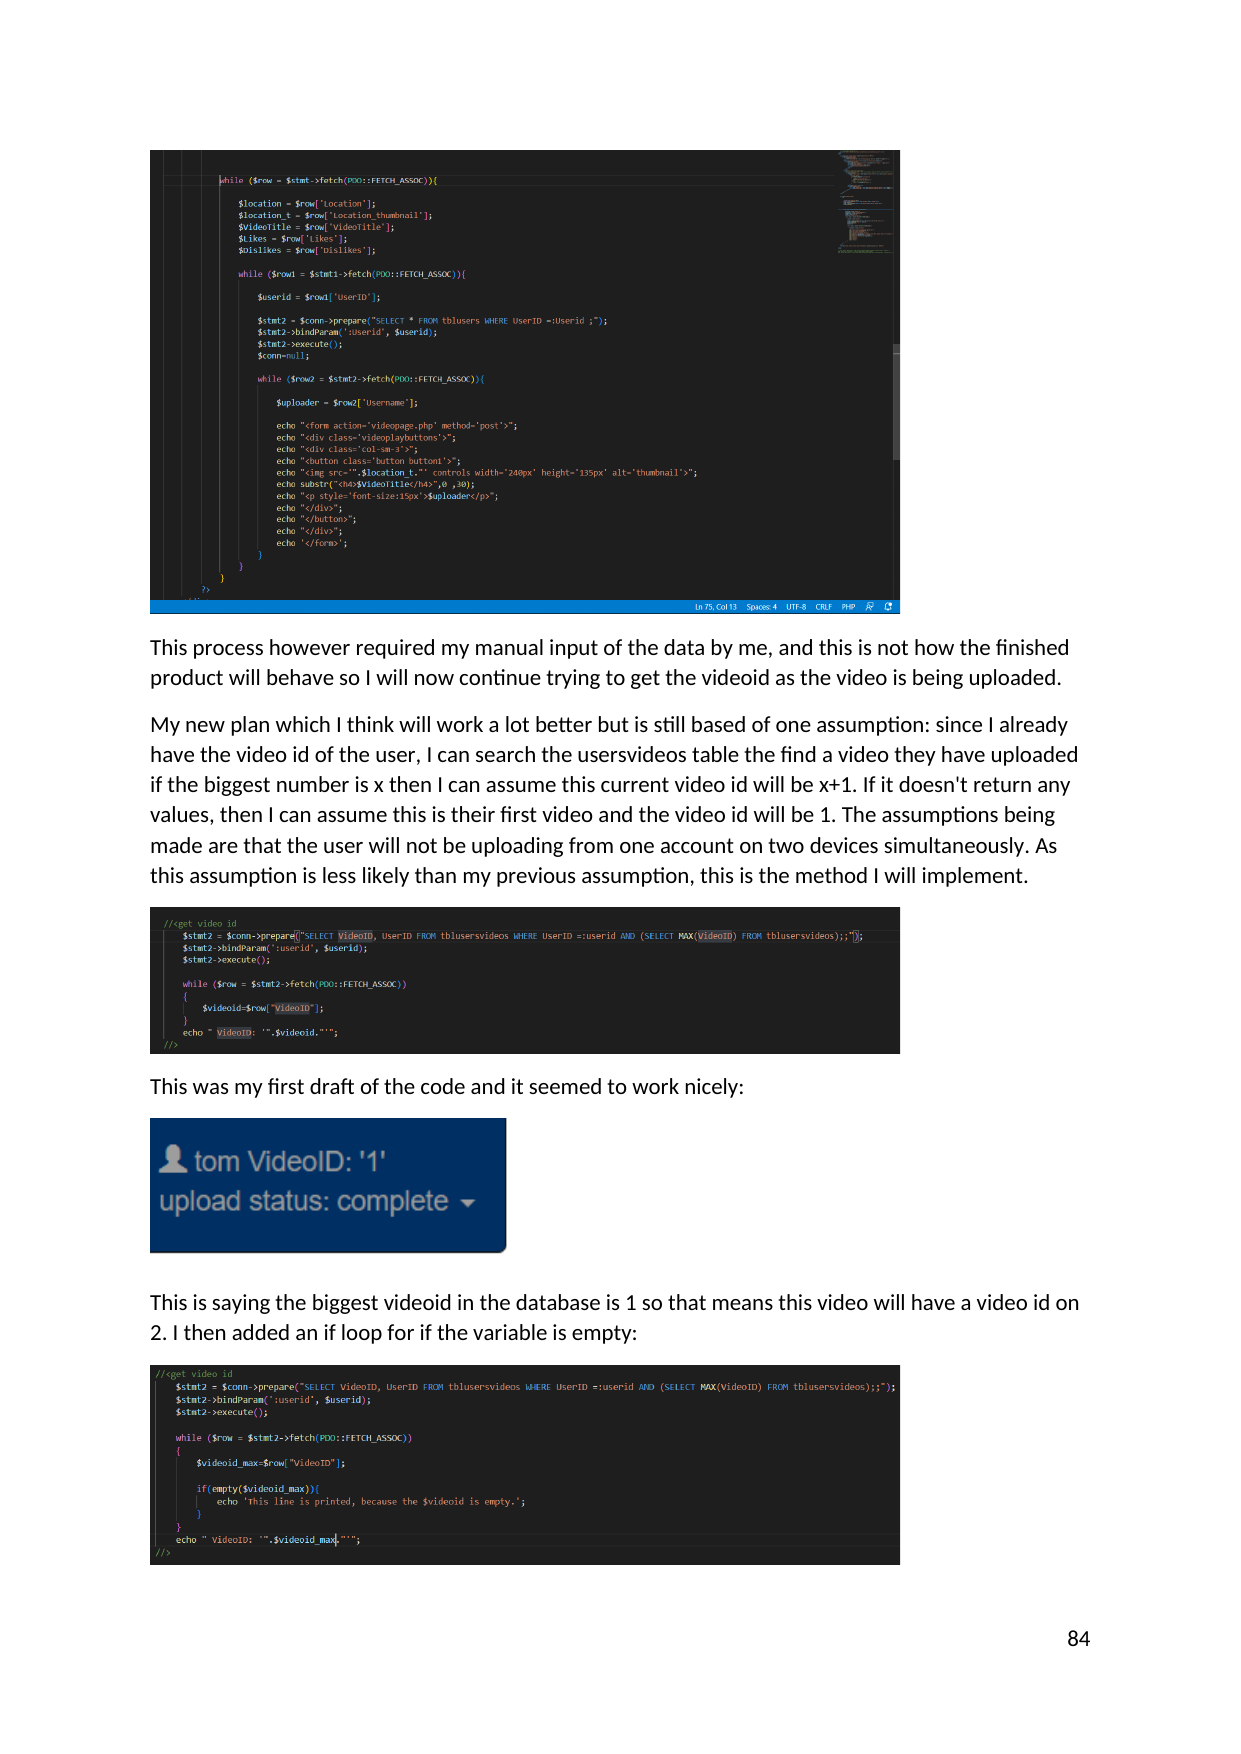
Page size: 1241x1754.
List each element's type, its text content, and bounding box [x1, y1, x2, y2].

picture [150, 150, 901, 614]
text My new plan which I think will work a lot better but is still based of one assumption: since I already have the video id of the user, I can search the usersvideos table the find a video they have uploaded if the biggest number is x then I can assume this current video id will be x+1. If it doesn't return any values, then I can assume this is their first video and the video id will be 1. The assumptions being made are that the user will not be uploading from one account on two devices simultaneously. As this assumption is less likely than my previous assumption, this is the method I will implement. [150, 710, 1090, 889]
picture [150, 1118, 507, 1269]
picture [150, 1365, 901, 1565]
text This process however required my manual input of the data by me, and this is not how the finished product will behave so I will now continue trying to get the videoid as the video is being uploaded. [150, 633, 1090, 691]
text This is saying the biggest videoid in the database is 1 so that means this video will have a video id on 2. I then added an if loop for if the variable is empty: [150, 1288, 1090, 1346]
picture [150, 907, 901, 1054]
text This was my first draft of the code and it seemed to work nicely: [150, 1072, 1090, 1100]
